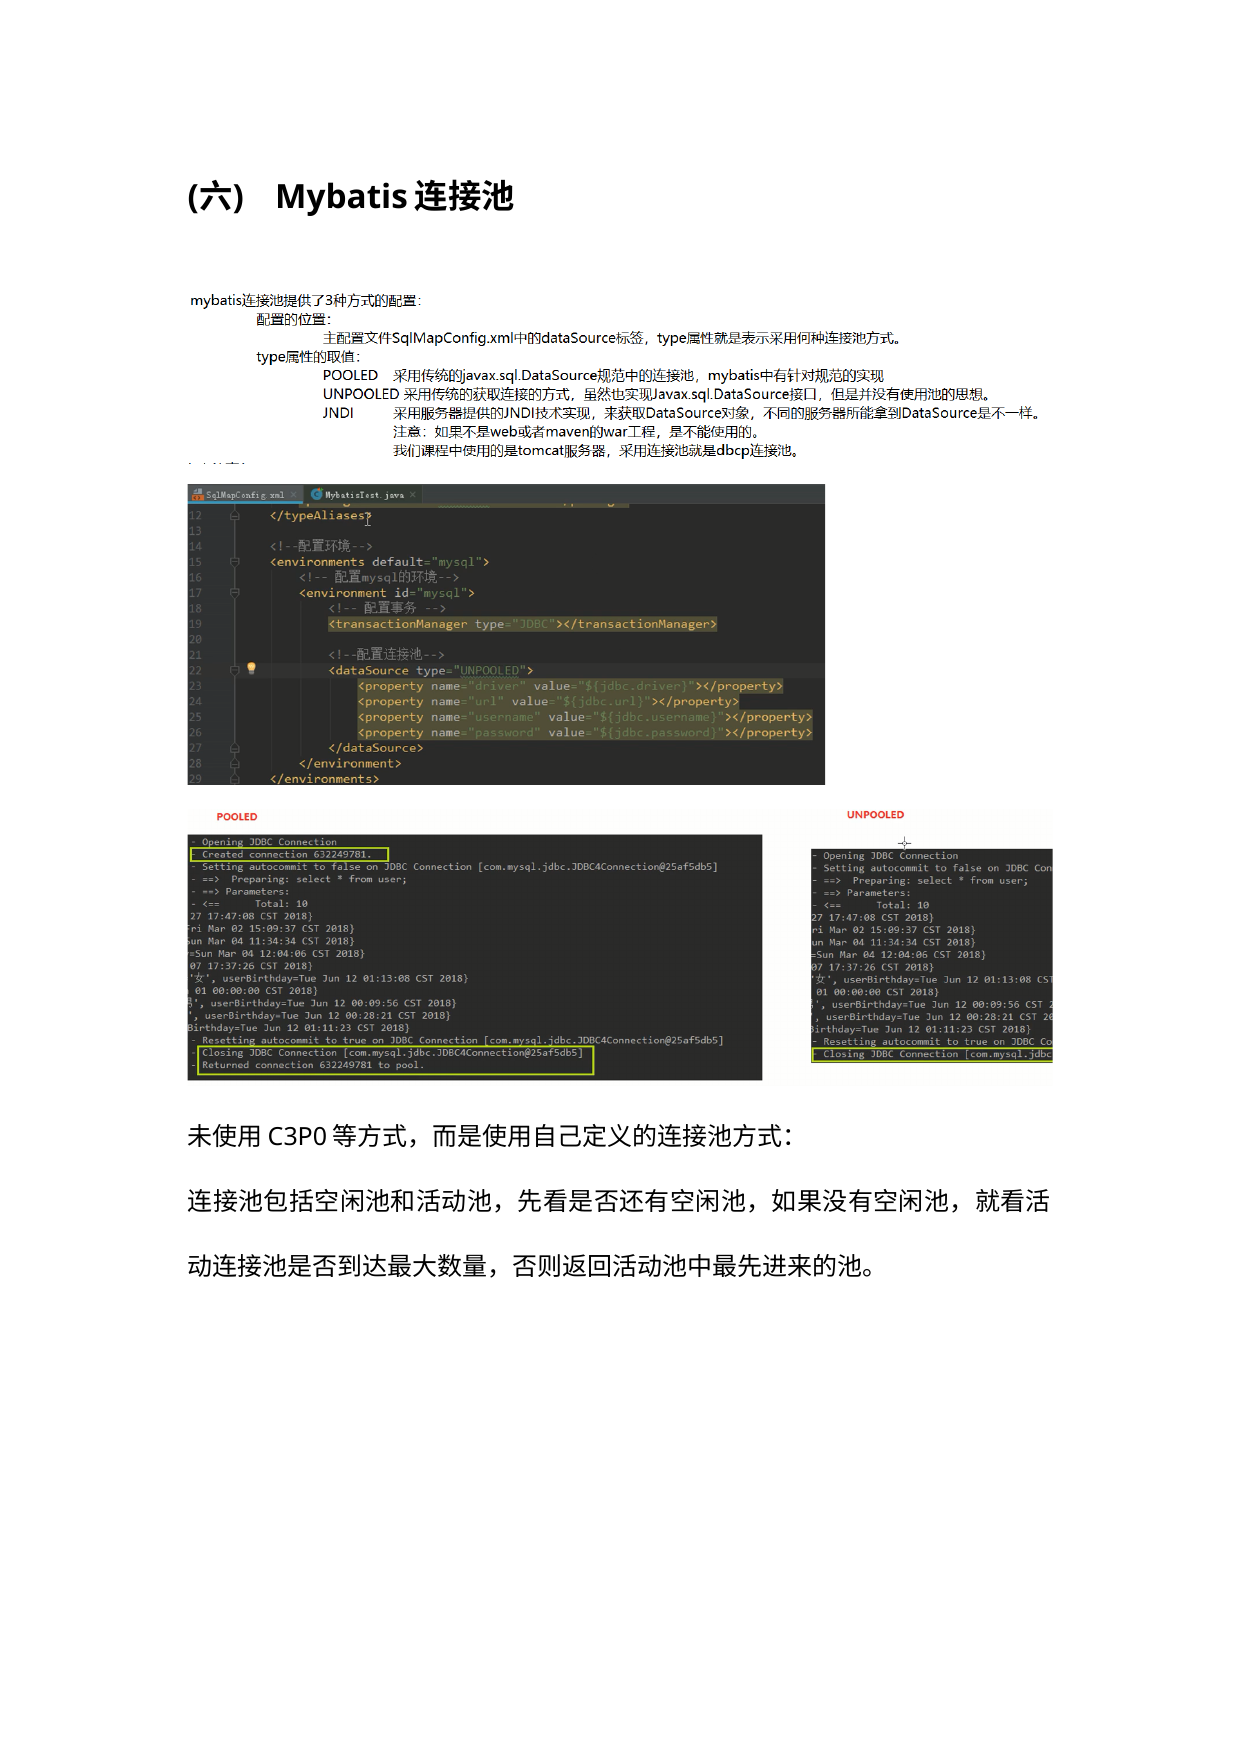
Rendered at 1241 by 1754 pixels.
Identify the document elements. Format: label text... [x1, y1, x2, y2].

picture [187, 484, 826, 785]
picture [187, 289, 1053, 464]
picture [187, 809, 1053, 1086]
subtitle Mybatis连接池 [187, 162, 1053, 227]
text 未使用C3P0等方式，而是使用自己定义的连接池方式： [187, 1102, 1053, 1167]
text 连接池包括空闲池和活动池，先看是否还有空闲池，如果没有空闲池，就看活动连接池是否到达最大数量，否则返回活动池中最先进来的池。 [187, 1167, 1053, 1297]
